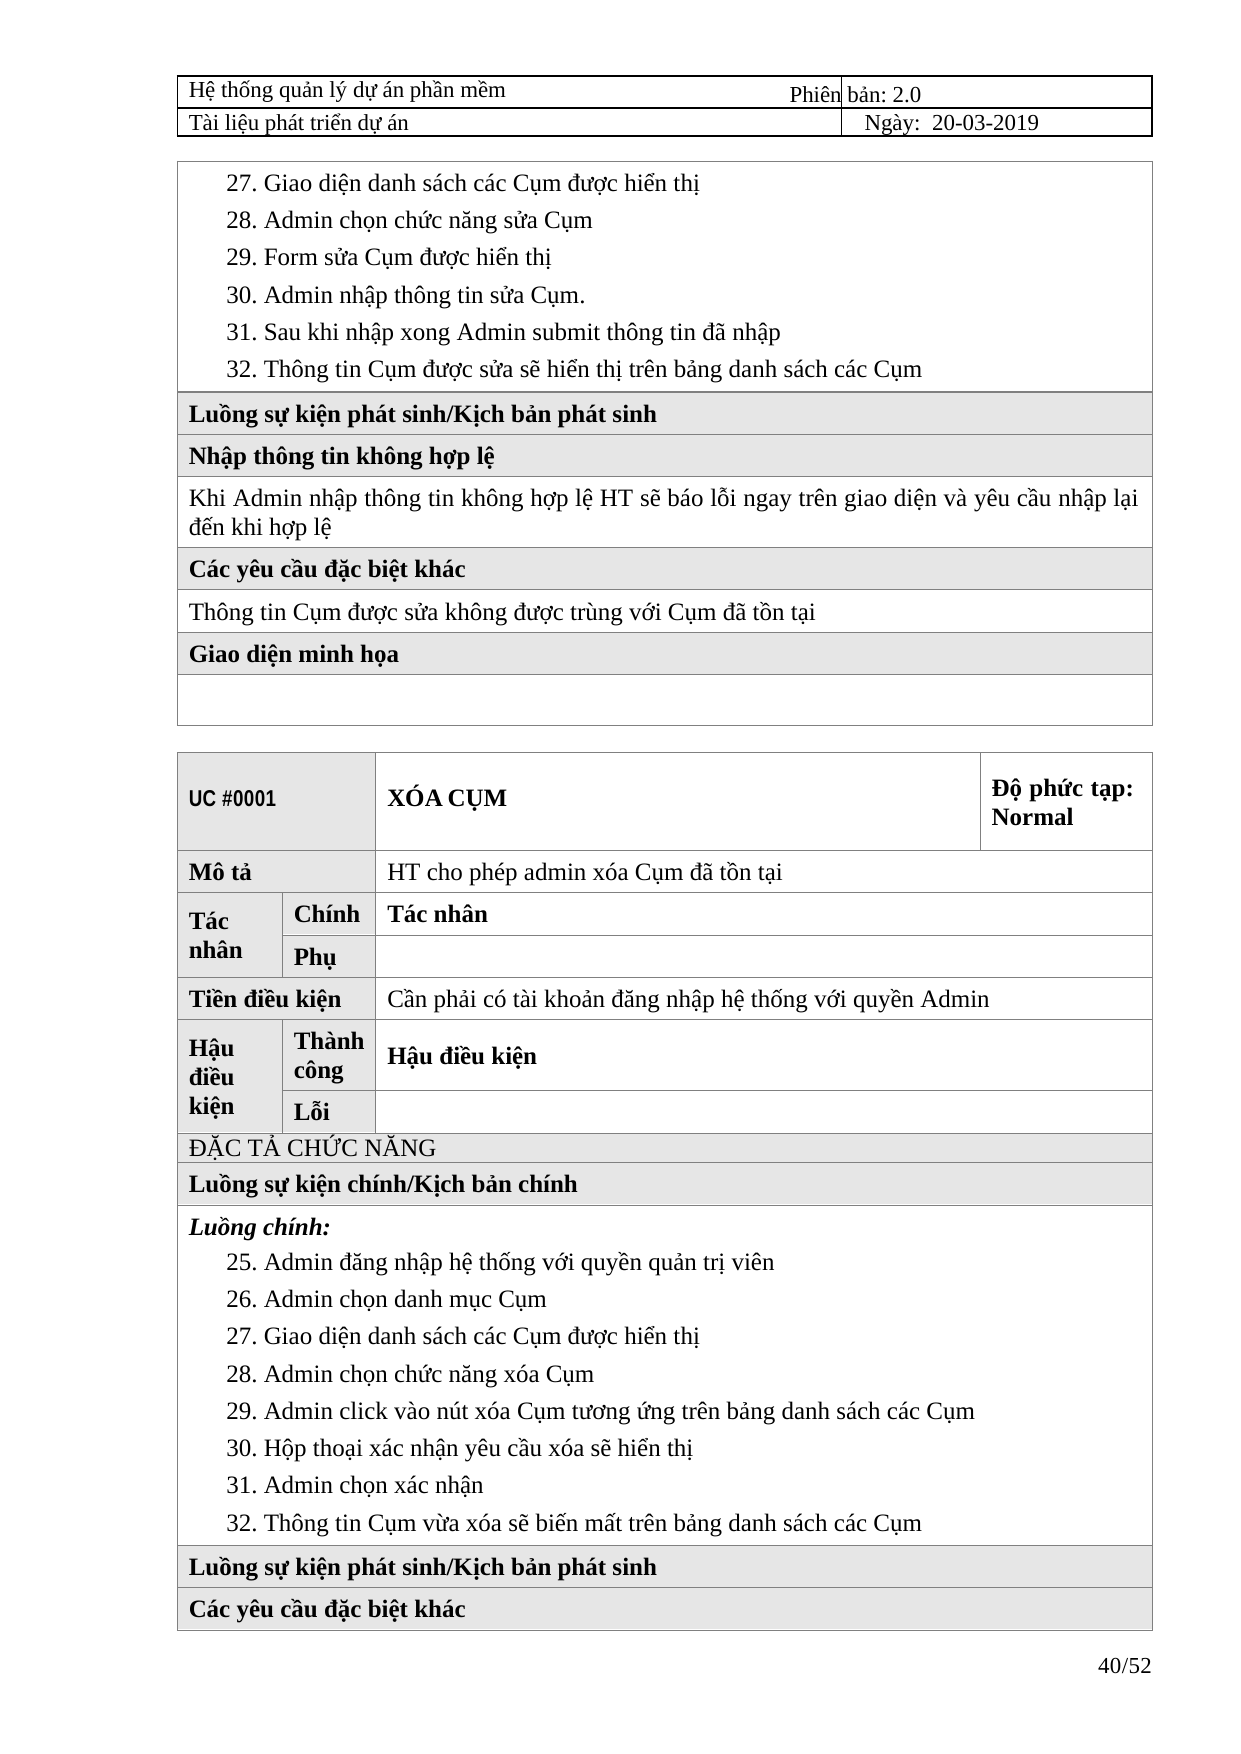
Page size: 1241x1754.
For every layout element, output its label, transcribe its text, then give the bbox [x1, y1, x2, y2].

table_cell [178, 675, 1152, 725]
table_cell Hậu điều kiện [178, 1020, 282, 1132]
table_cell Nhập thông tin không hợp lệ [178, 435, 1152, 476]
table_cell Cần phải có tài khoản đăng nhập hệ thống với quyền Admin [376, 978, 1152, 1019]
table_cell Lỗi [283, 1091, 375, 1132]
table_cell Tiền điều kiện [178, 978, 375, 1019]
table_cell Thành công [283, 1020, 375, 1090]
table_cell Hậu điều kiện [376, 1020, 1152, 1090]
table_cell Phụ [283, 936, 375, 977]
table_cell Các yêu cầu đặc biệt khác [178, 1588, 1152, 1629]
table_cell Giao diện minh họa [178, 633, 1152, 674]
table_cell Luồng sự kiện chính/Kịch bản chính [178, 1163, 1152, 1204]
table_cell ĐẶC TẢ CHỨC NĂNG [178, 1134, 1152, 1162]
table_cell Luồng sự kiện phát sinh/Kịch bản phát sinh [178, 393, 1152, 434]
table_cell Các yêu cầu đặc biệt khác [178, 548, 1152, 589]
table_cell Luồng chính: Admin đăng nhập hệ thống với quyền quản trị viên Admin chọn danh mục Cụm Giao diện danh sách các Cụm được hiển thị Admin chọn chức năng xóa Cụm Admin click vào nút xóa Cụm tương ứng trên bảng danh sách các Cụm Hộp thoại xác nhận yêu cầu xóa sẽ hiển thị Admin chọn xác nhận Thông tin Cụm vừa xóa sẽ biến mất trên bảng danh sách các Cụm [178, 1206, 1152, 1545]
table_header XÓA CỤM [376, 753, 980, 850]
table_header UC #0001 [178, 753, 375, 850]
table_cell HT cho phép admin xóa Cụm đã tồn tại [376, 851, 1152, 892]
table_cell Tác nhân [376, 893, 1152, 934]
table_cell Mô tả [178, 851, 375, 892]
table_cell [376, 1091, 1152, 1132]
table_cell [376, 936, 1152, 977]
table_cell Chính [283, 893, 375, 934]
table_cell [178, 162, 1152, 391]
table_header Độ phức tạp: Normal [981, 753, 1152, 850]
table_cell Tác nhân [178, 893, 282, 977]
table_cell Thông tin Cụm được sửa không được trùng với Cụm đã tồn tại [178, 590, 1152, 632]
table_cell Khi Admin nhập thông tin không hợp lệ HT sẽ báo lỗi ngay trên giao diện và yêu cầu nhập lại đến khi hợp lệ [178, 477, 1152, 547]
table_cell Luồng sự kiện phát sinh/Kịch bản phát sinh [178, 1546, 1152, 1587]
